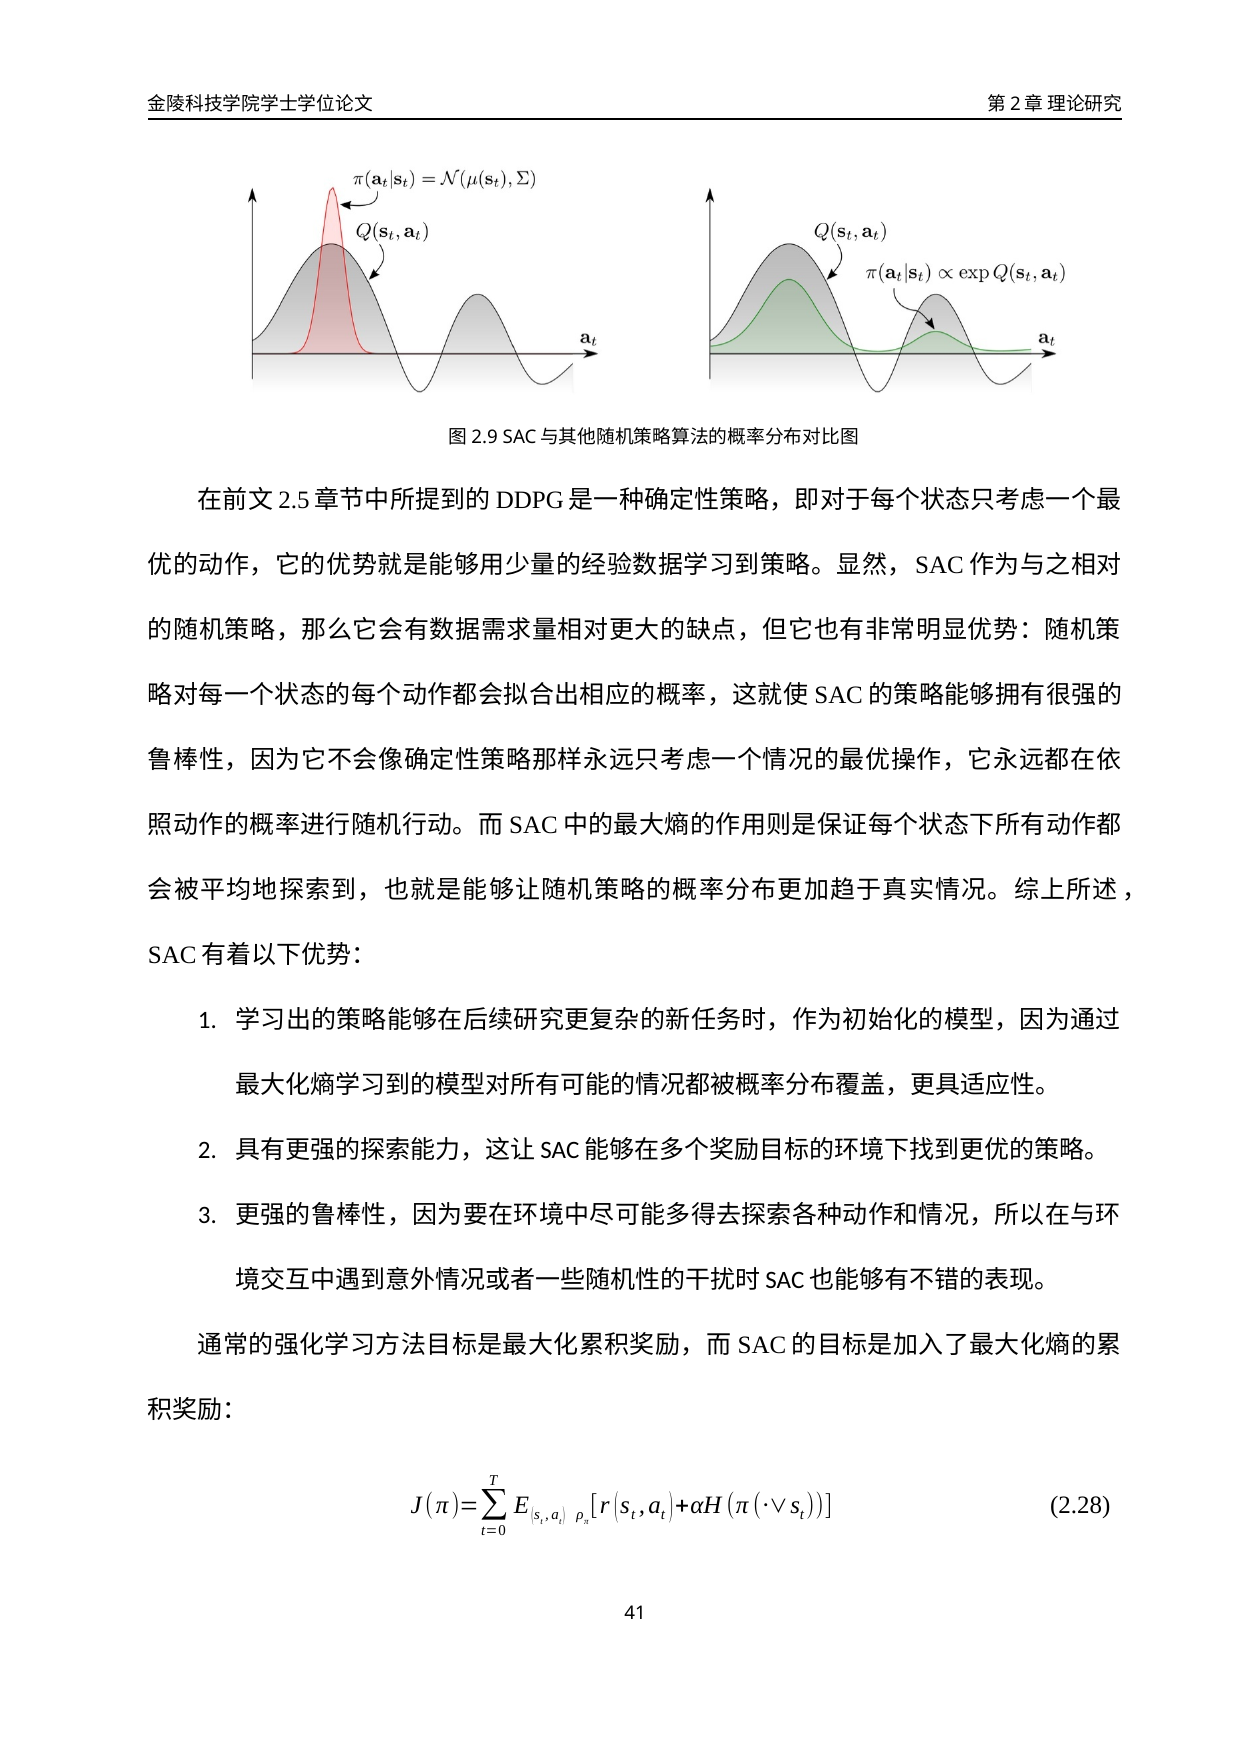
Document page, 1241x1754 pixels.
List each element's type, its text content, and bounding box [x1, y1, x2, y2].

list 更强的鲁棒性，因为要在环境中尽可能多得去探索各种动作和情况，所以在与环境交互中遇到意外情况或者一些随机性的干扰时SAC也能够有不错的表现。 [198, 1180, 1122, 1310]
text 通常的强化学习方法目标是最大化累积奖励，而SAC的目标是加入了最大化熵的累积奖励： [148, 1310, 1122, 1440]
text 在前文2.5章节中所提到的DDPG是一种确定性策略，即对于每个状态只考虑一个最优的动作，它的优势就是能够用少量的经验数据学习到策略。显然，SAC作为与之相对的随机策略，那么它会有数据需求量相对更大的缺点，但它也有非常明显优势：随机策略对每一个状态的每个动作都会拟合出相应的概率，这就使SAC的策略能够拥有很强的鲁棒性，因为它不会像确定性策略那样永远只考虑一个情况的最优操作，它永远都在依照动作的概率进行随机行动。而SAC中的最大熵的作用则是保证每个状态下所有动作都会被平均地探索到，也就是能够让随机策略的概率分布更加趋于真实情况。综上所述，SAC有着以下优势： [148, 465, 1122, 985]
list 学习出的策略能够在后续研究更复杂的新任务时，作为初始化的模型，因为通过最大化熵学习到的模型对所有可能的情况都被概率分布覆盖，更具适应性。 [198, 985, 1122, 1115]
text 图2.9 SAC与其他随机策略算法的概率分布对比图 [148, 419, 1122, 451]
text (2.28) [235, 1456, 1122, 1553]
list 具有更强的探索能力，这让SAC能够在多个奖励目标的环境下找到更优的策略。 [198, 1115, 1122, 1180]
picture [224, 158, 1090, 401]
